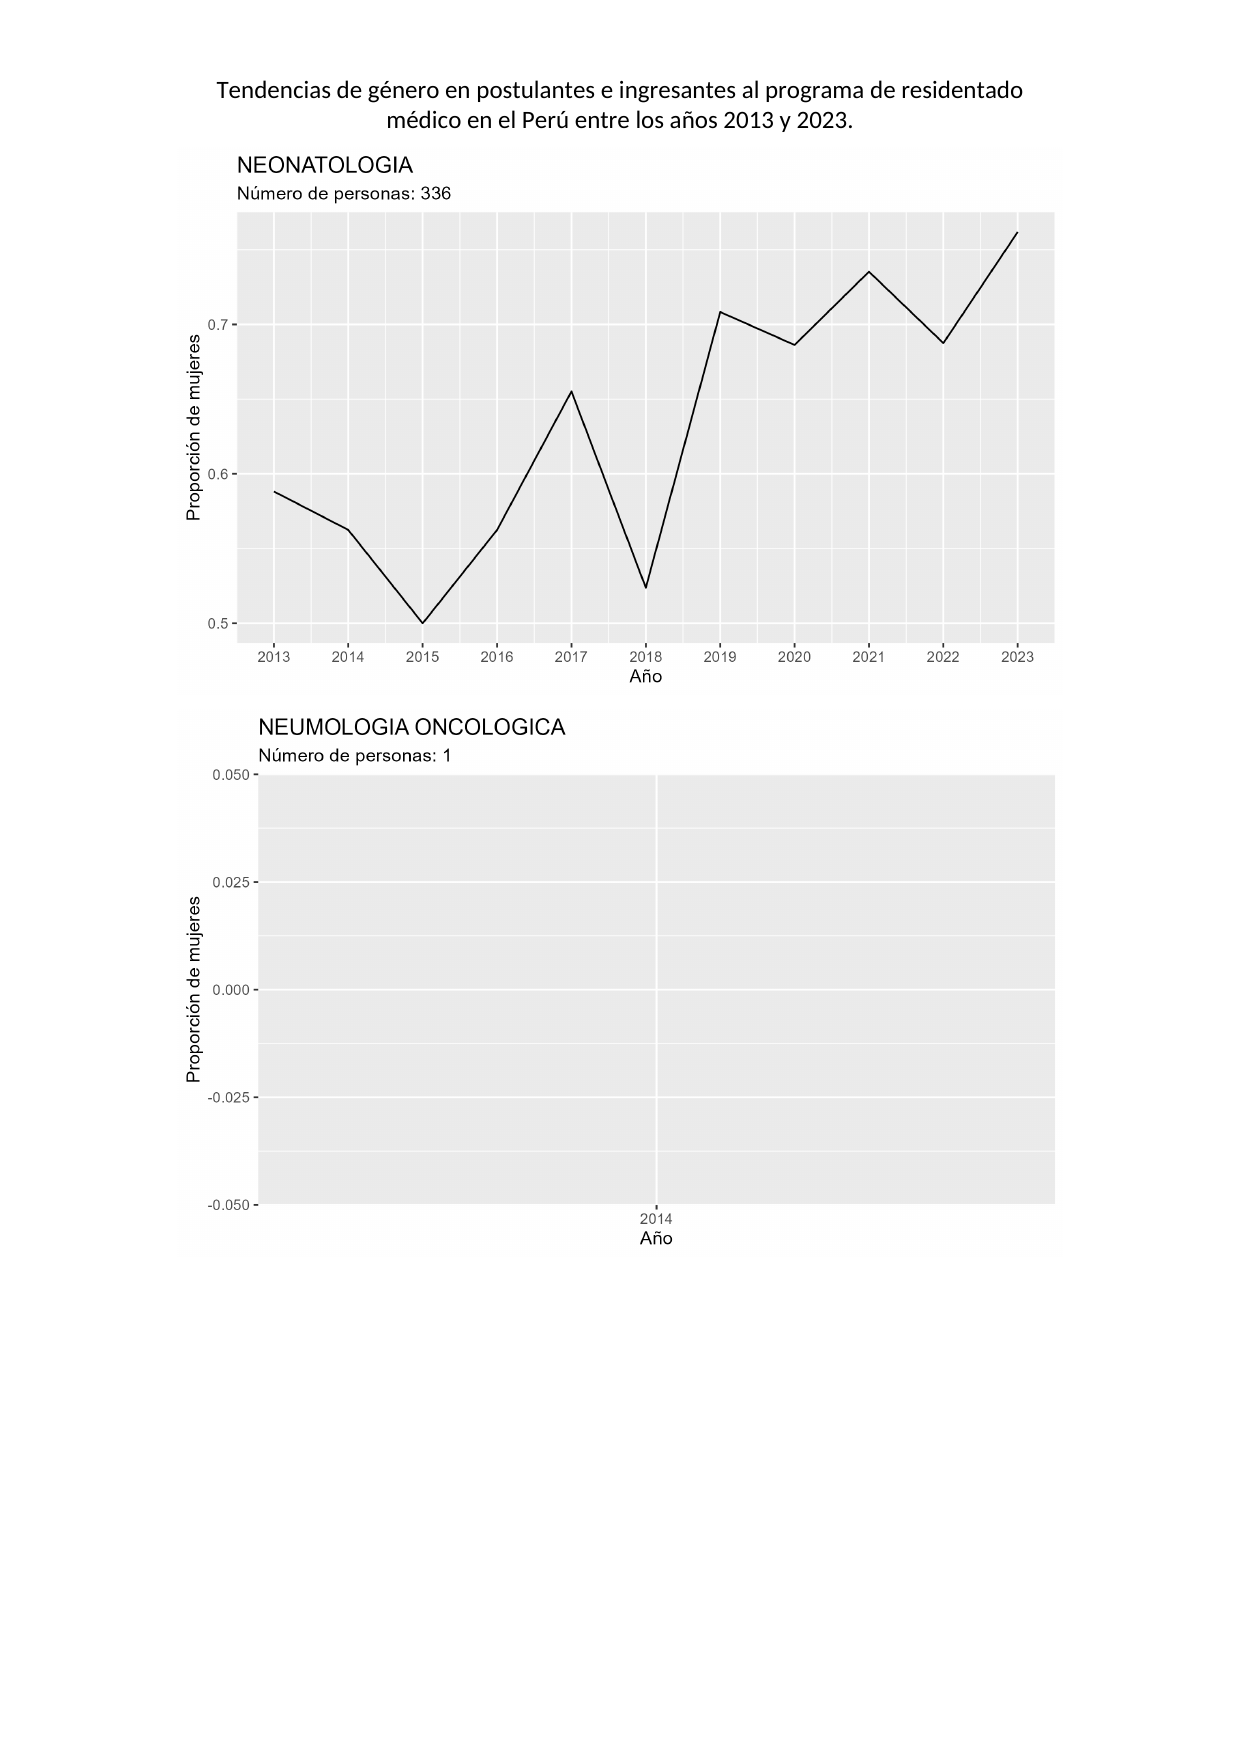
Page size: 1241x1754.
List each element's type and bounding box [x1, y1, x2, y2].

picture [177, 147, 1063, 695]
picture [177, 709, 1063, 1257]
